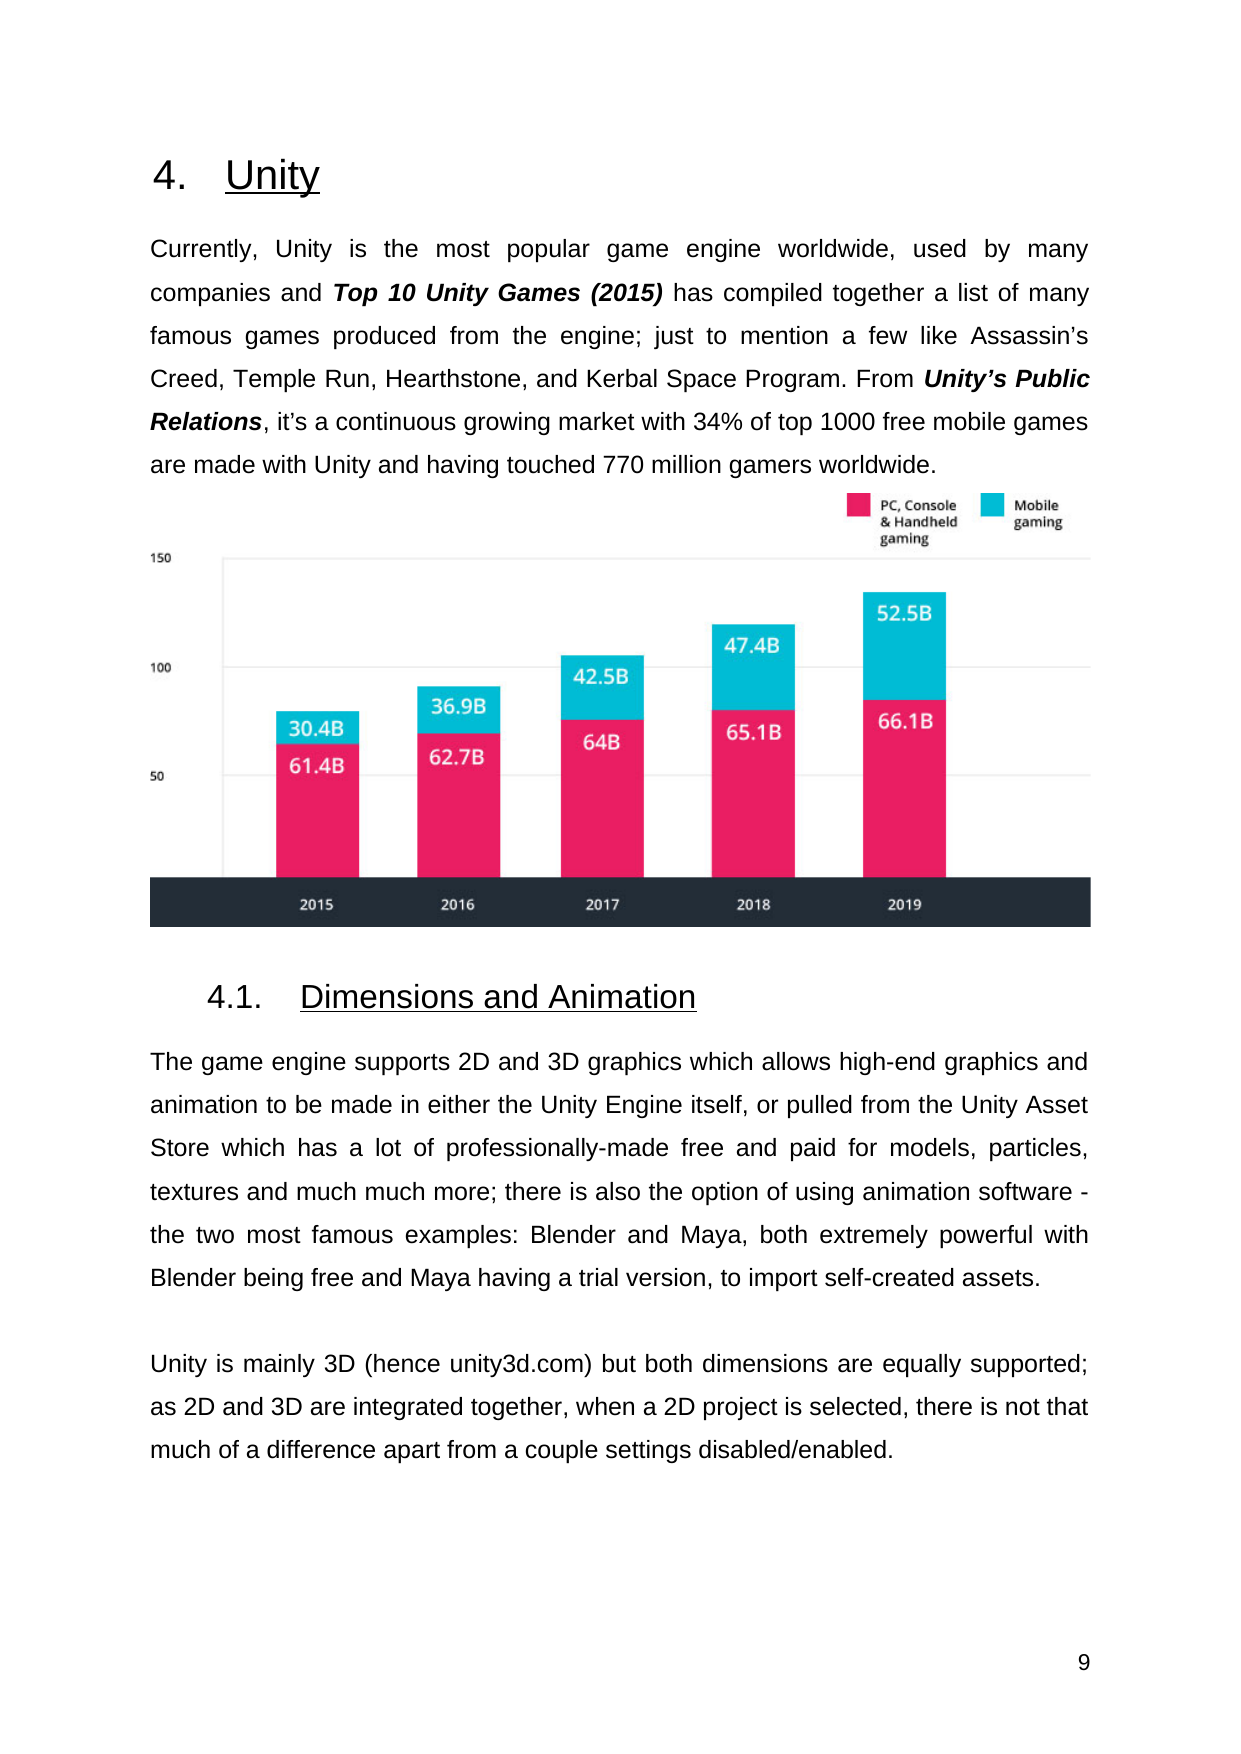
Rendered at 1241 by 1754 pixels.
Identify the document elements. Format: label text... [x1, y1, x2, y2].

text Currently, Unity is the most popular game engine worldwide, used by many companies and Top 10 Unity Games (2015) has compiled together a list of many famous games produced from the engine; just to mention a few like Assassin’s Creed, Temple Run, Hearthstone, and Kerbal Space Program. From Unity’s Public Relations, it’s a continuous growing market with 34% of top 1000 free mobile games are made with Unity and having touched 770 million gamers worldwide. [150, 234, 1090, 479]
text Unity is mainly 3D (hence unity3d.com) but both dimensions are equally supported; as 2D and 3D are integrated together, when a 2D project is selected, there is not that much of a difference apart from a couple settings disabled/enabled. [150, 1349, 1090, 1464]
text The game engine supports 2D and 3D graphics which allows high-end graphics and animation to be made in either the Unity Engine itself, or pulled from the Unity Asset Store which has a lot of professionally-made free and paid for models, particles, textures and much much more; there is also the option of using animation software - the two most famous examples: Blender and Maya, both extremely powerful with Blender being free and Maya having a trial version, to import self-created assets. [150, 1047, 1090, 1292]
subtitle Unity [187, 150, 1090, 198]
picture [150, 493, 1091, 927]
subtitle Dimensions and Animation [262, 977, 1090, 1016]
